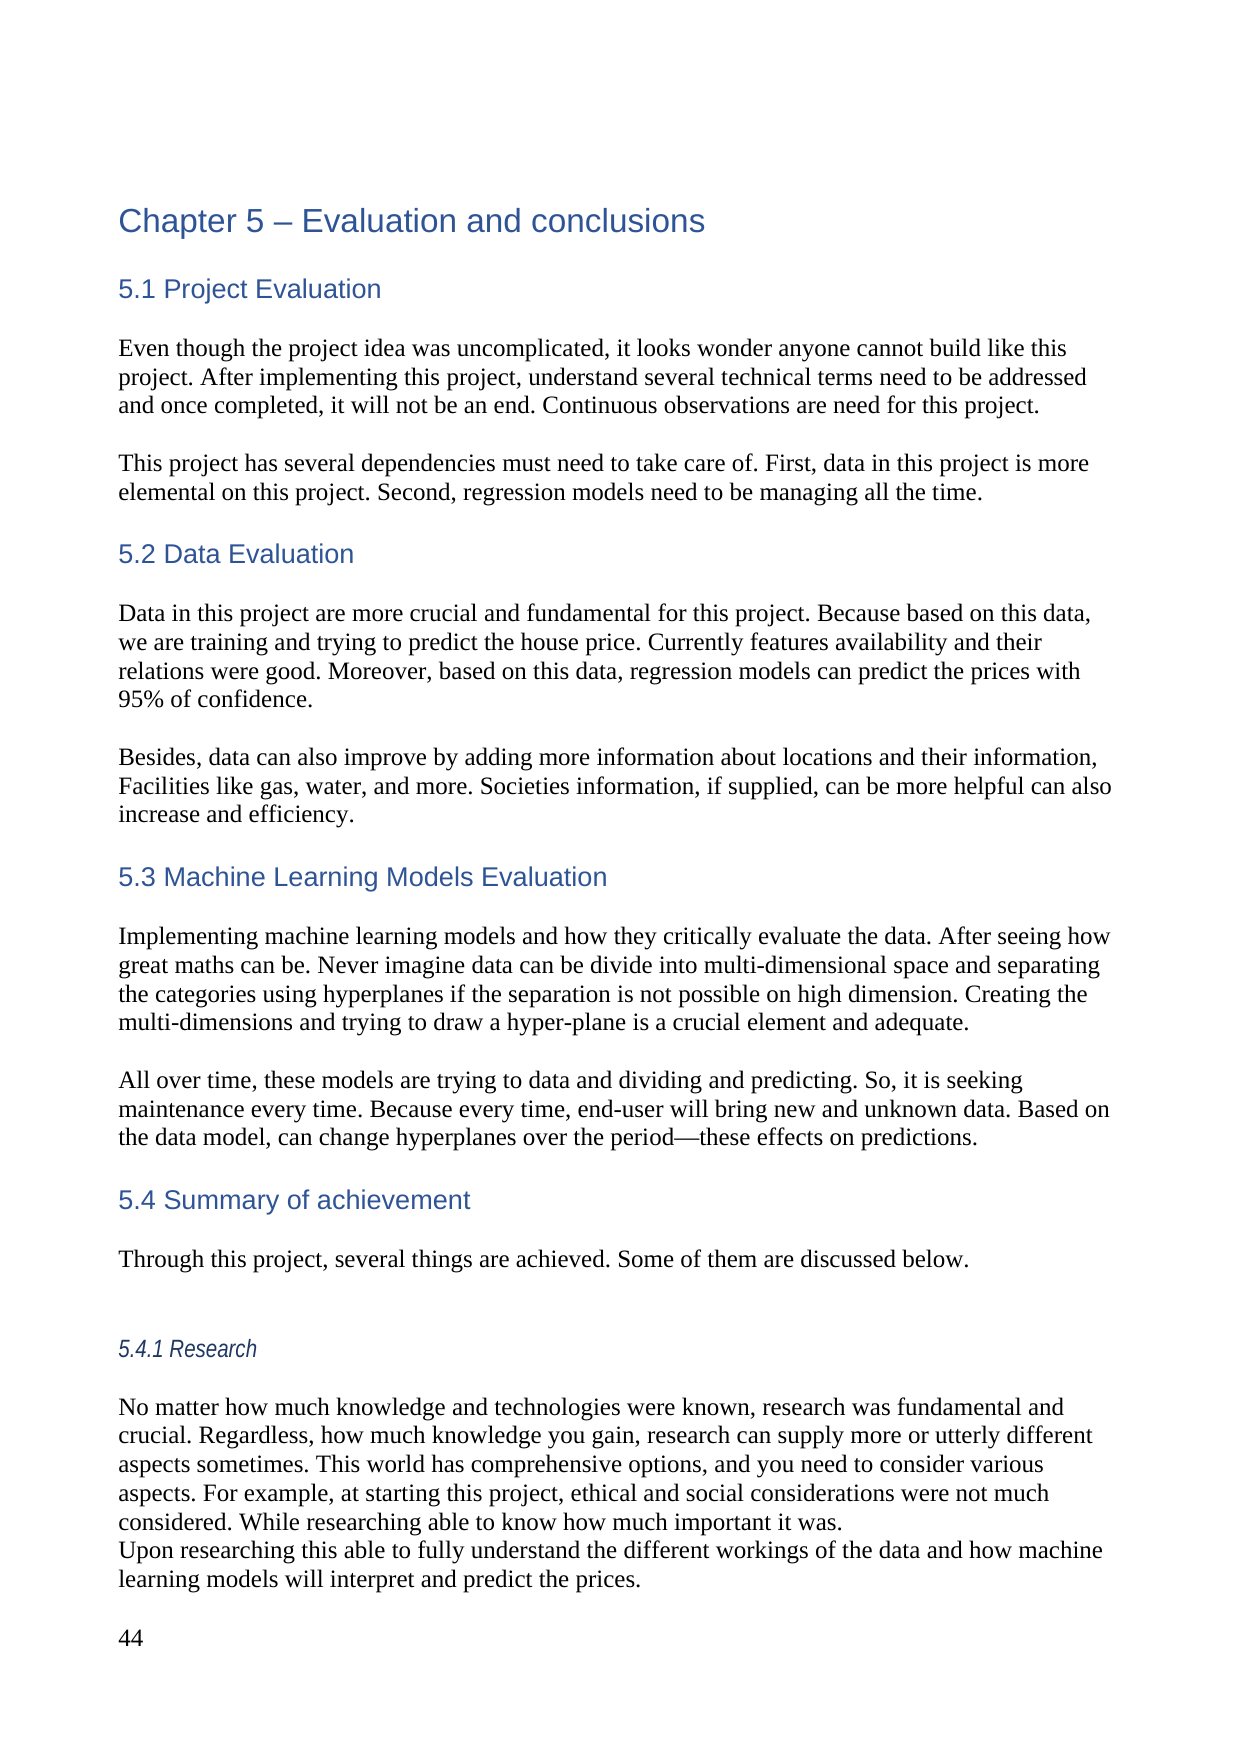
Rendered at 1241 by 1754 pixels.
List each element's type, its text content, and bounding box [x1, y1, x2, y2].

subtitle 5.1 Project Evaluation [118, 273, 1122, 304]
text Besides, data can also improve by adding more information about locations and their information, Facilities like gas, water, and more. Societies information, if supplied, can be more helpful can also increase and efficiency. [118, 742, 1122, 828]
text Implementing machine learning models and how they critically evaluate the data. After seeing how great maths can be. Never imagine data can be divide into multi-dimensional space and separating the categories using hyperplanes if the separation is not possible on high dimension. Creating the multi-dimensions and trying to draw a hyper-plane is a crucial element and adequate. [118, 921, 1122, 1036]
text All over time, these models are trying to data and dividing and predicting. So, it is seeking maintenance every time. Because every time, end-user will bring new and unknown data. Based on the data model, can change hyperplanes over the period—these effects on predictions. [118, 1065, 1122, 1151]
subtitle 5.2 Data Evaluation [118, 538, 1122, 569]
subtitle 5.4 Summary of achievement [118, 1184, 1122, 1215]
text Upon researching this able to fully understand the different workings of the data and how machine learning models will interpret and predict the prices. [118, 1536, 1122, 1593]
text Through this project, several things are achieved. Some of them are discussed below. [118, 1244, 1122, 1273]
text No matter how much knowledge and technologies were known, research was fundamental and crucial. Regardless, how much knowledge you gain, research can supply more or utterly different aspects sometimes. This world has comprehensive options, and you need to consider various aspects. For example, at starting this project, ethical and social considerations were not much considered. While researching able to know how much important it was. [118, 1392, 1122, 1536]
subtitle Chapter 5 – Evaluation and conclusions [118, 201, 1122, 240]
subtitle 5.3 Machine Learning Models Evaluation [118, 861, 1122, 892]
subtitle 5.4.1 Research [118, 1334, 1122, 1363]
text This project has several dependencies must need to take care of. First, data in this project is more elemental on this project. Second, regression models need to be managing all the time. [118, 448, 1122, 505]
text Even though the project idea was uncomplicated, it looks wonder anyone cannot build like this project. After implementing this project, understand several technical terms need to be addressed and once completed, it will not be an end. Continuous observations are need for this project. [118, 333, 1122, 419]
text Data in this project are more crucial and fundamental for this project. Because based on this data, we are training and trying to predict the house price. Currently features availability and their relations were good. Moreover, based on this data, regression models can predict the prices with 95% of confidence. [118, 598, 1122, 713]
